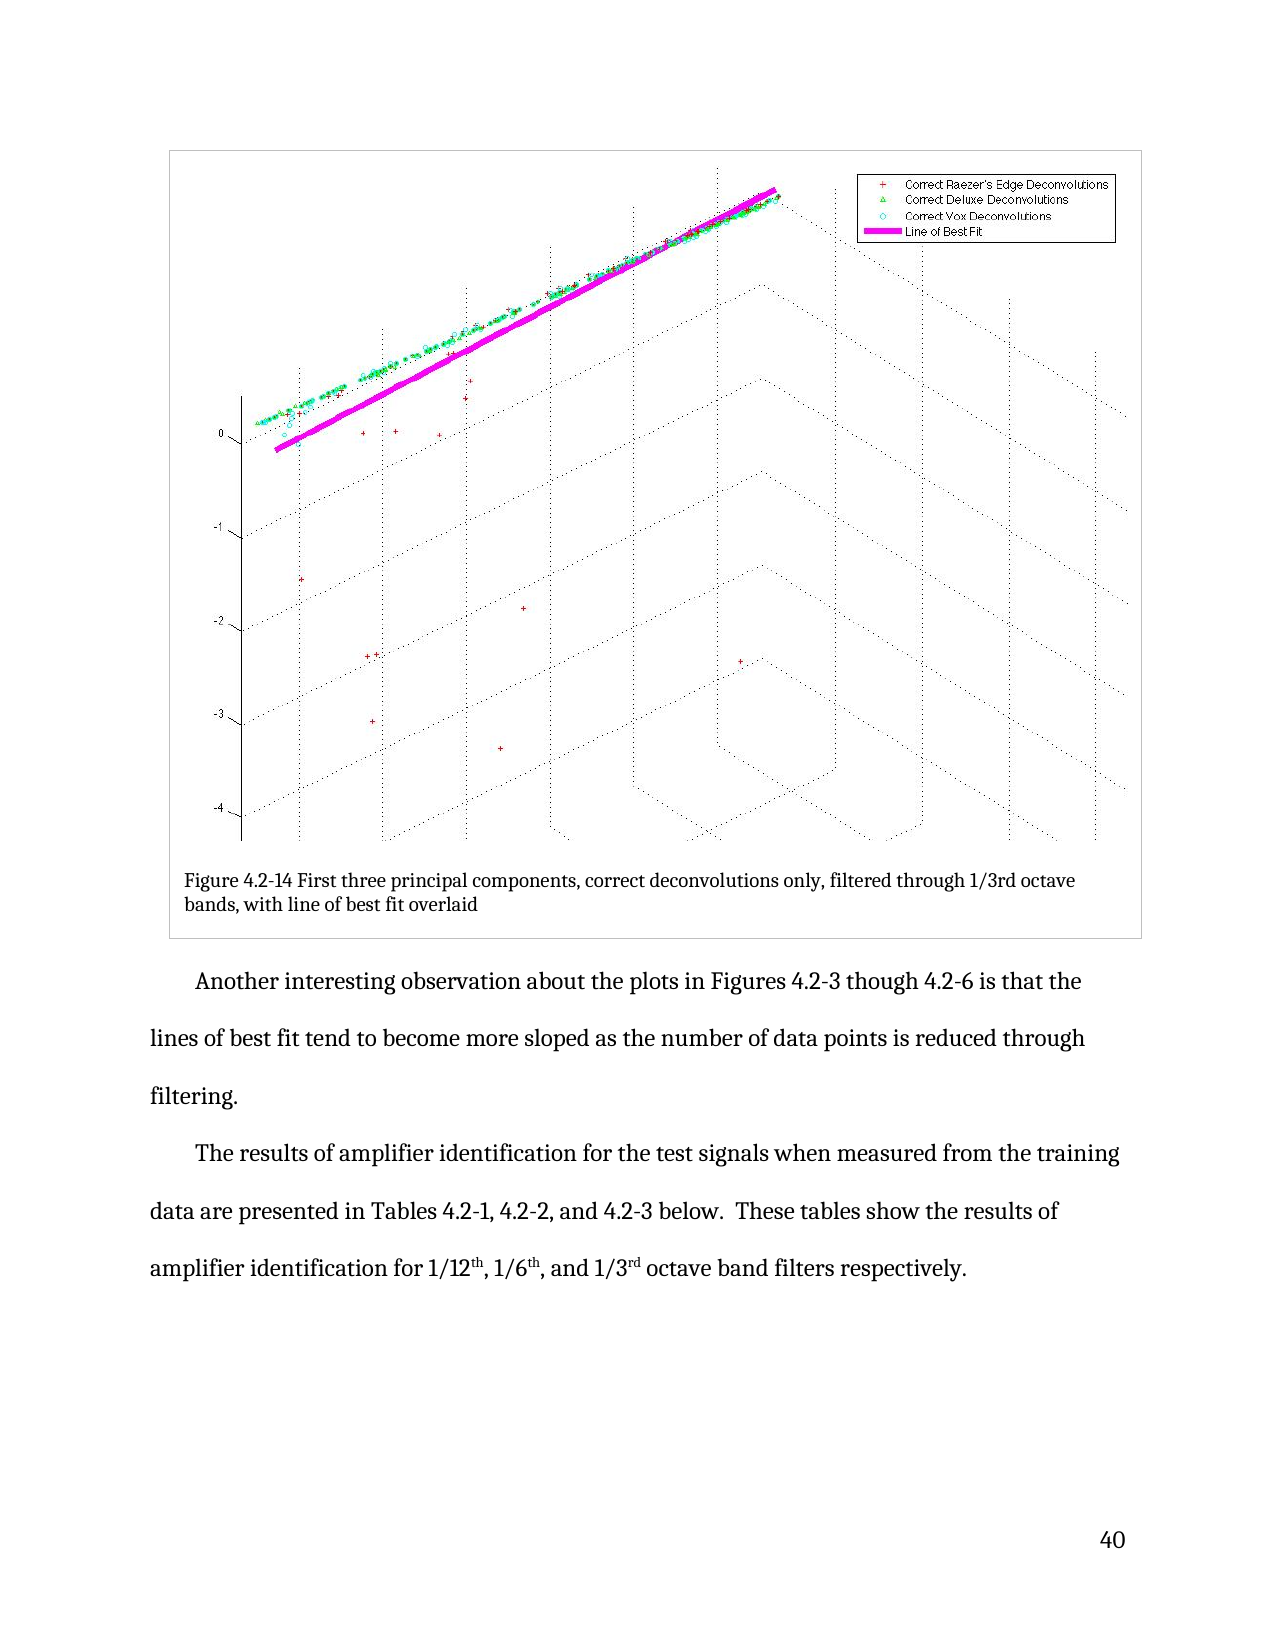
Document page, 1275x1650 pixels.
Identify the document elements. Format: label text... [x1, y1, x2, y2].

text Another interesting observation about the plots in Figures 4.2-3 though 4.2-6 is that the lines of best fit tend to become more sloped as the number of data points is reduced through filtering. [150, 967, 1125, 1111]
picture [183, 165, 1128, 841]
text The results of amplifier identification for the test signals when measured from the training data are presented in Tables 4.2-1, 4.2-2, and 4.2-3 below. These tables show the results of amplifier identification for 1/12th, 1/6th, and 1/3rd octave band filters respectively. [150, 1139, 1125, 1283]
